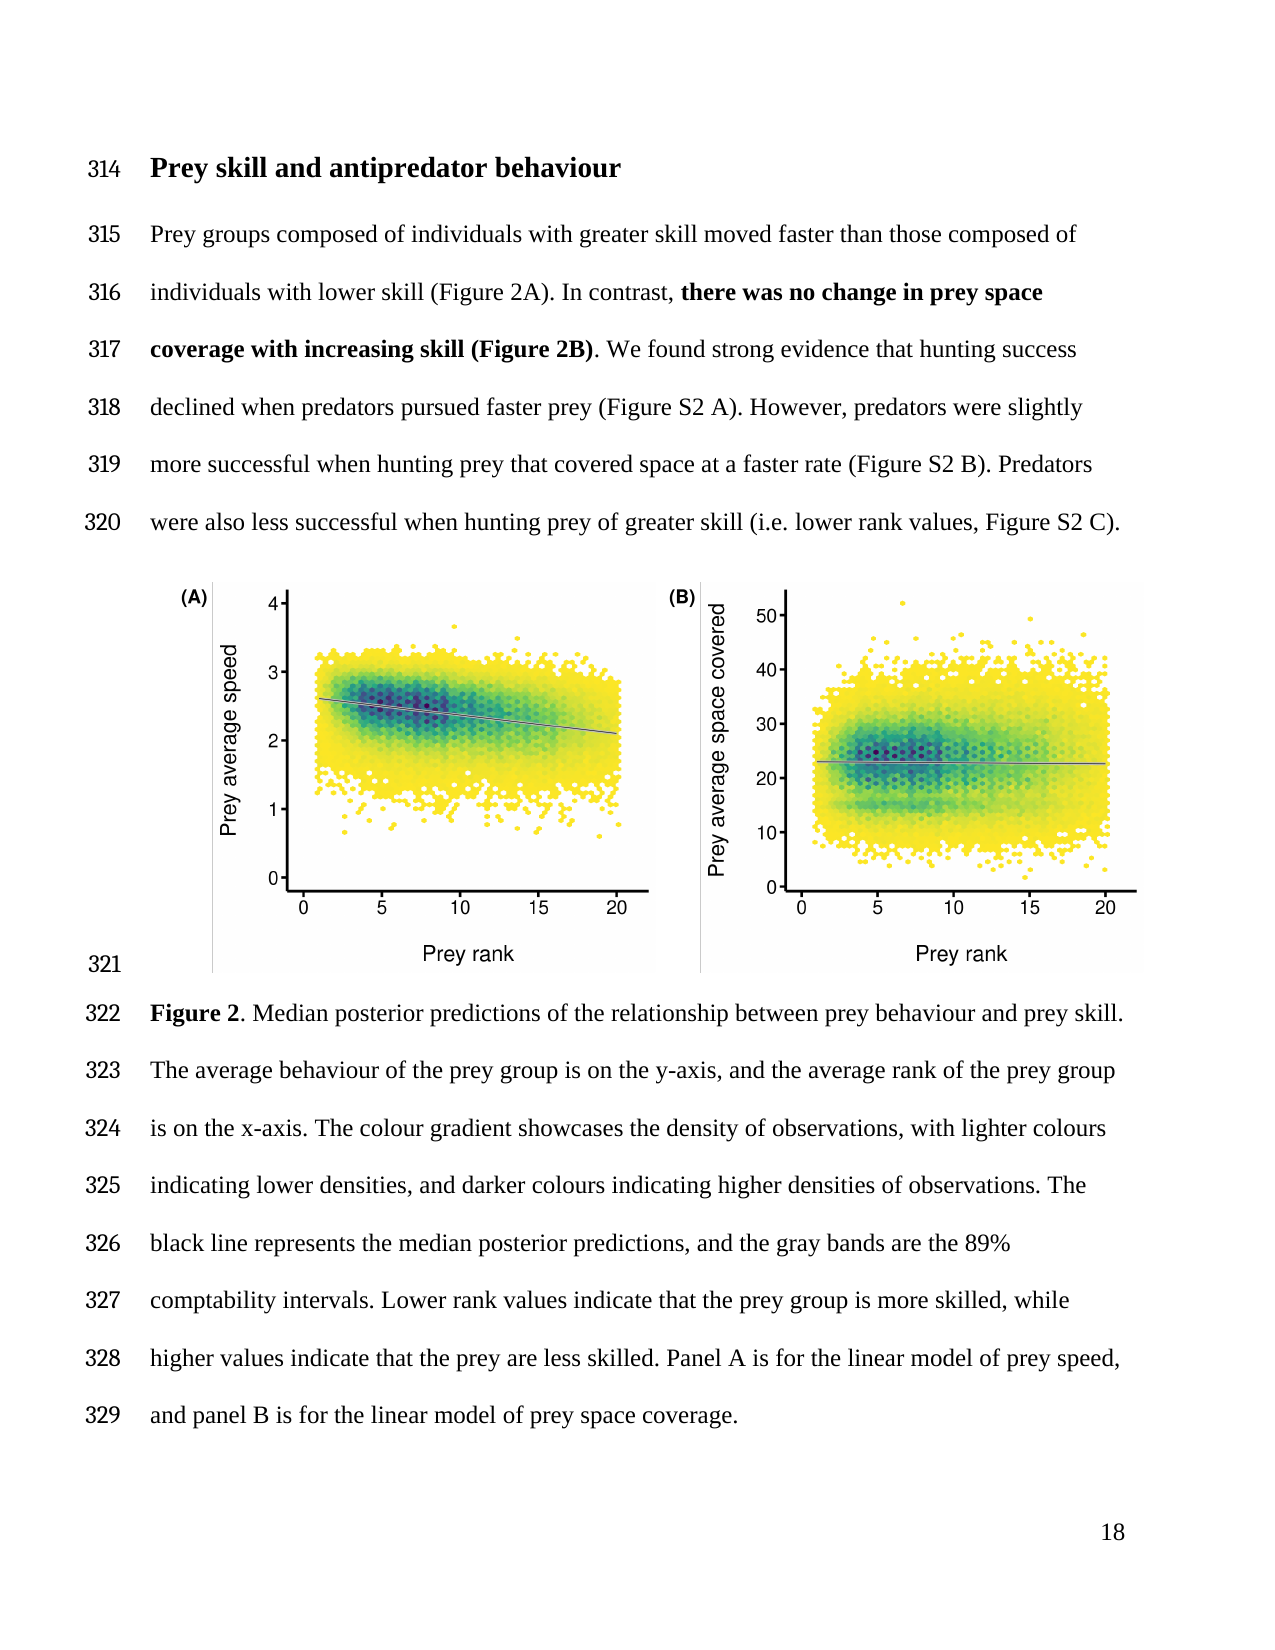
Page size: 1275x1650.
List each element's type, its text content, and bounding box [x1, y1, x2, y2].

text Prey groups composed of individuals with greater skill moved faster than those composed of individuals with lower skill (Figure 2A). In contrast, there was no change in prey space coverage with increasing skill (Figure 2B). We found strong evidence that hunting success declined when predators pursued faster prey (Figure S2 A). However, predators were slightly more successful when hunting prey that covered space at a faster rate (Figure S2 B). Predators were also less successful when hunting prey of greater skill (i.e. lower rank values, Figure S2 C). [150, 219, 1125, 535]
text Figure 2. Median posterior predictions of the relationship between prey behaviour and prey skill. The average behaviour of the prey group is on the y-axis, and the average rank of the prey group is on the x-axis. The colour gradient showcases the density of observations, with lighter colours indicating lower densities, and darker colours indicating higher densities of observations. The black line represents the median posterior predictions, and the gray bands are the 89% comptability intervals. Lower rank values indicate that the prey group is more skilled, while higher values indicate that the prey are less skilled. Panel A is for the linear model of prey speed, and panel B is for the linear model of prey space coverage. [150, 998, 1125, 1429]
picture [168, 582, 1144, 973]
subtitle Prey skill and antipredator behaviour [150, 150, 1125, 183]
